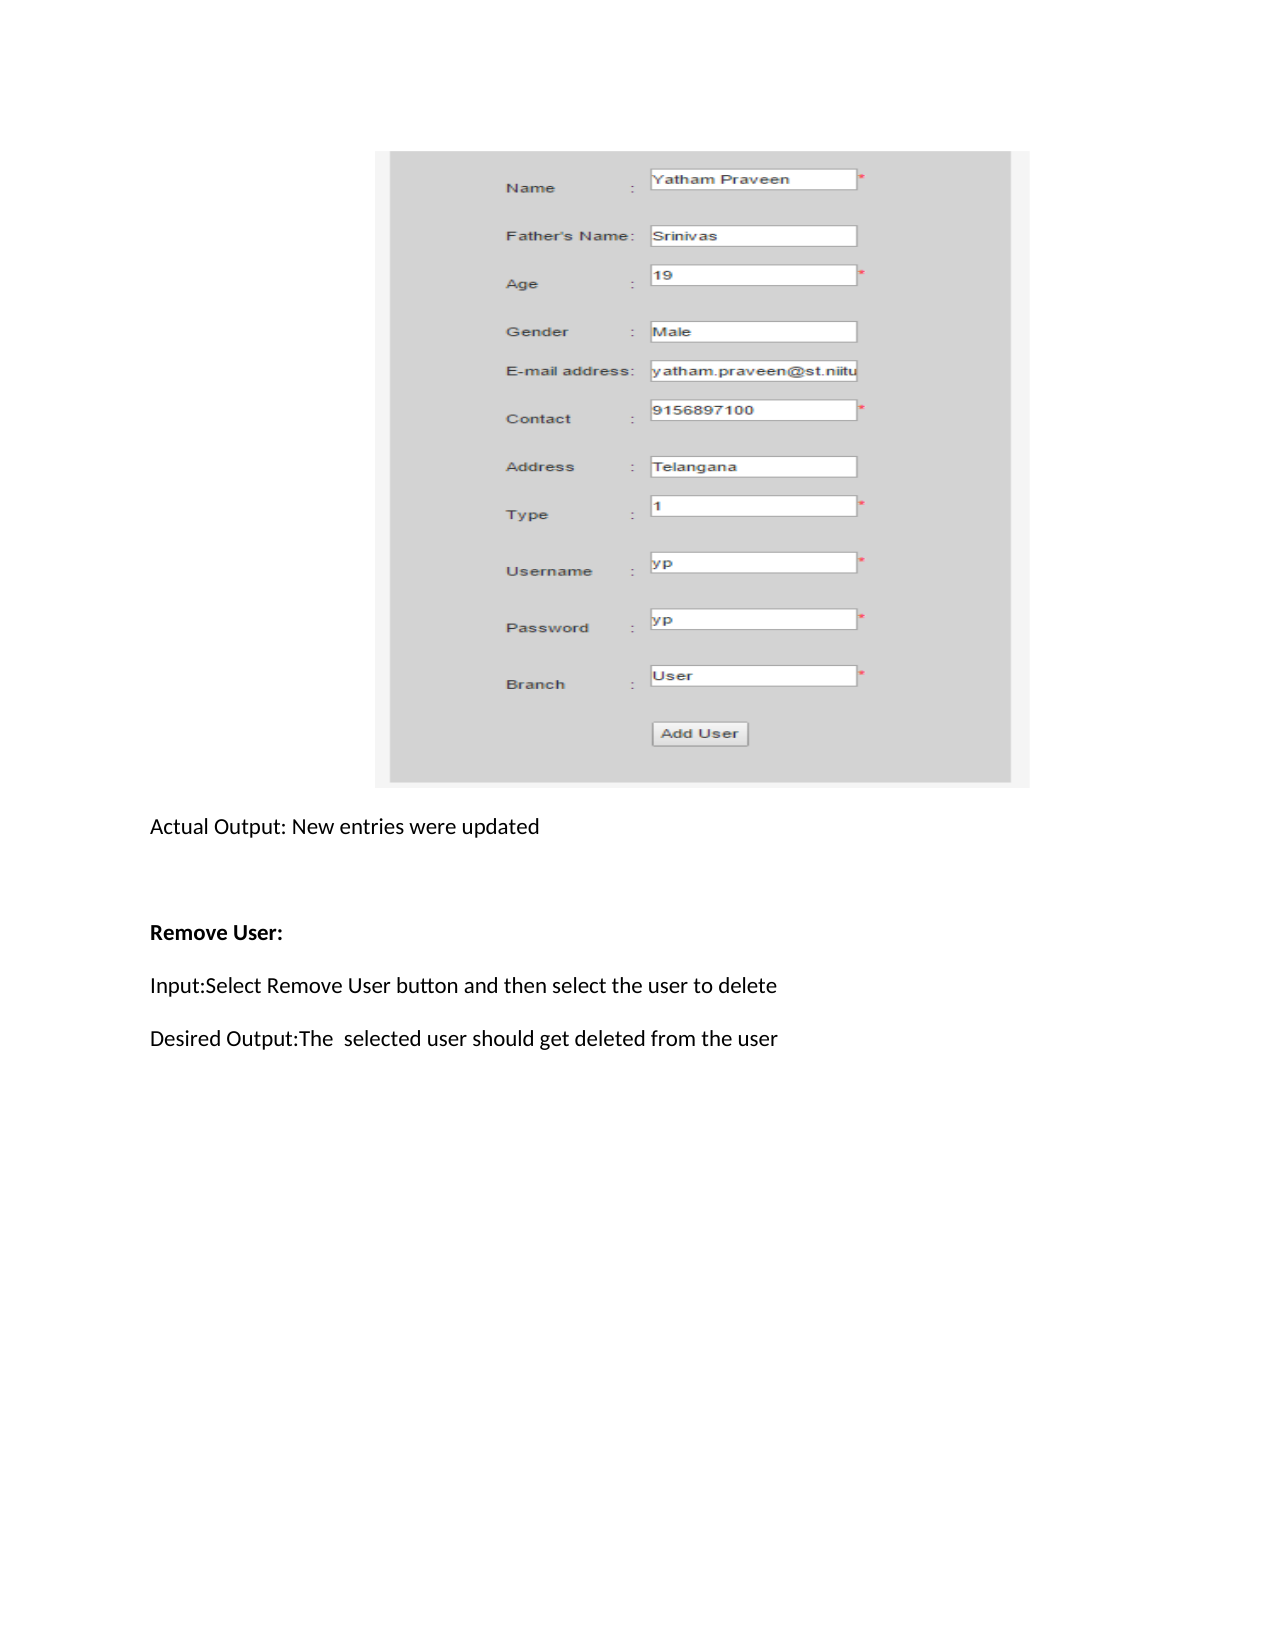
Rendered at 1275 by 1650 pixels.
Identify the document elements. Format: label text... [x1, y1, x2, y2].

text Remove User: [150, 918, 1125, 947]
text Desired Output:The selected user should get deleted from the user [150, 1024, 1125, 1053]
text Input:Select Remove User button and then select the user to delete [150, 972, 1125, 999]
text Actual Output: New entries were updated [150, 812, 1125, 841]
picture [375, 150, 1030, 788]
